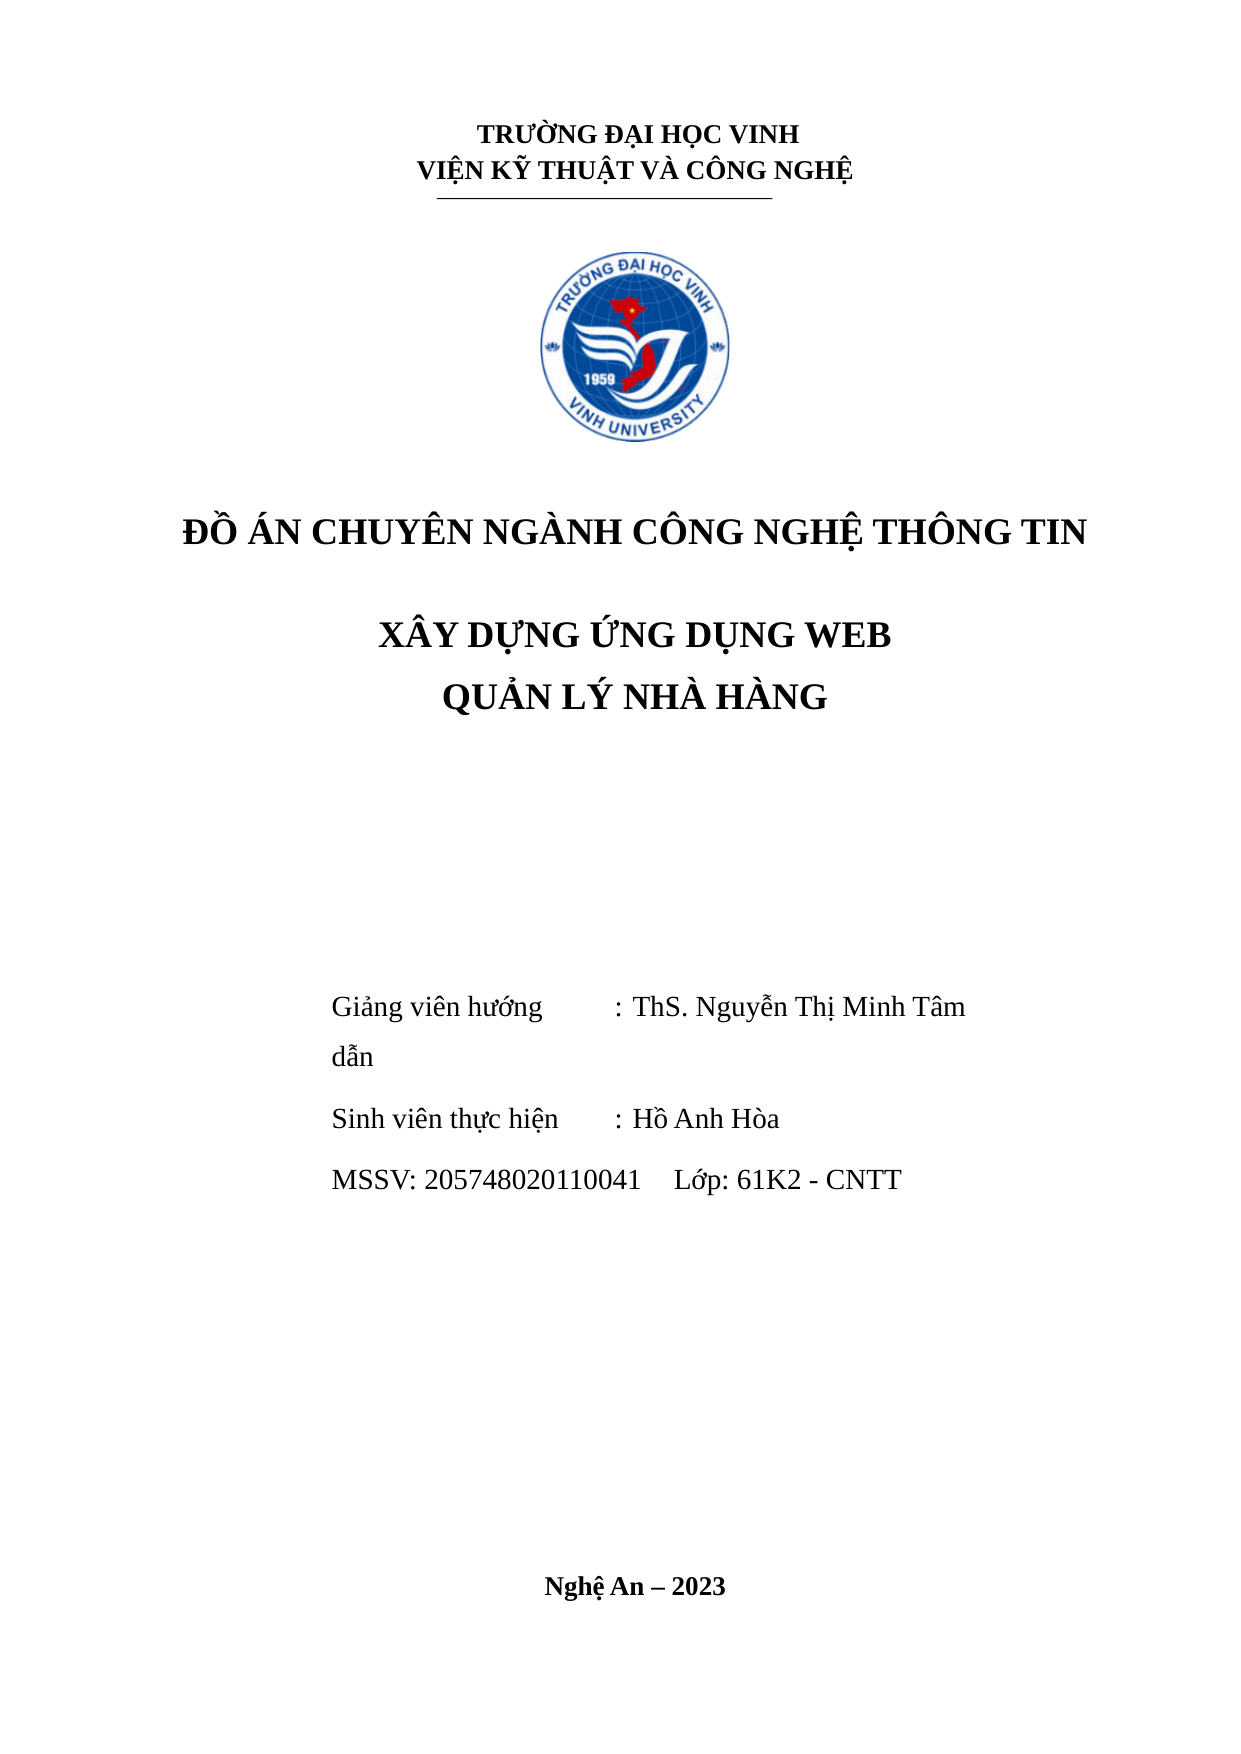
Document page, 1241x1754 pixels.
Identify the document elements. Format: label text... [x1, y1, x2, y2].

text XÂY DỰNG ỨNG DỤNG WEB [148, 613, 1122, 656]
table_cell : [603, 1095, 633, 1156]
text QUẢN LÝ NHÀ HÀNG [148, 675, 1122, 718]
text TRƯỜNG ĐẠI HỌC VINH [148, 118, 1122, 149]
text ĐỒ ÁN CHUYÊN NGÀNH CÔNG NGHỆ THÔNG TIN [148, 509, 1122, 552]
picture [540, 252, 730, 442]
table_cell Hồ Anh Hòa [633, 1095, 1046, 1156]
table_cell Sinh viên thực hiện [309, 1095, 603, 1156]
table_header : [603, 983, 633, 1095]
table_header ThS. Nguyễn Thị Minh Tâm [633, 983, 1046, 1095]
table_cell Lớp: 61K2 - CNTT [662, 1156, 1046, 1218]
table_header Giảng viên hướng dẫn [309, 983, 603, 1095]
text VIỆN KỸ THUẬT VÀ CÔNG NGHỆ [148, 154, 1122, 185]
text Nghệ An – 2023 [148, 1570, 1122, 1601]
table_cell MSSV: 205748020110041 [309, 1156, 662, 1218]
